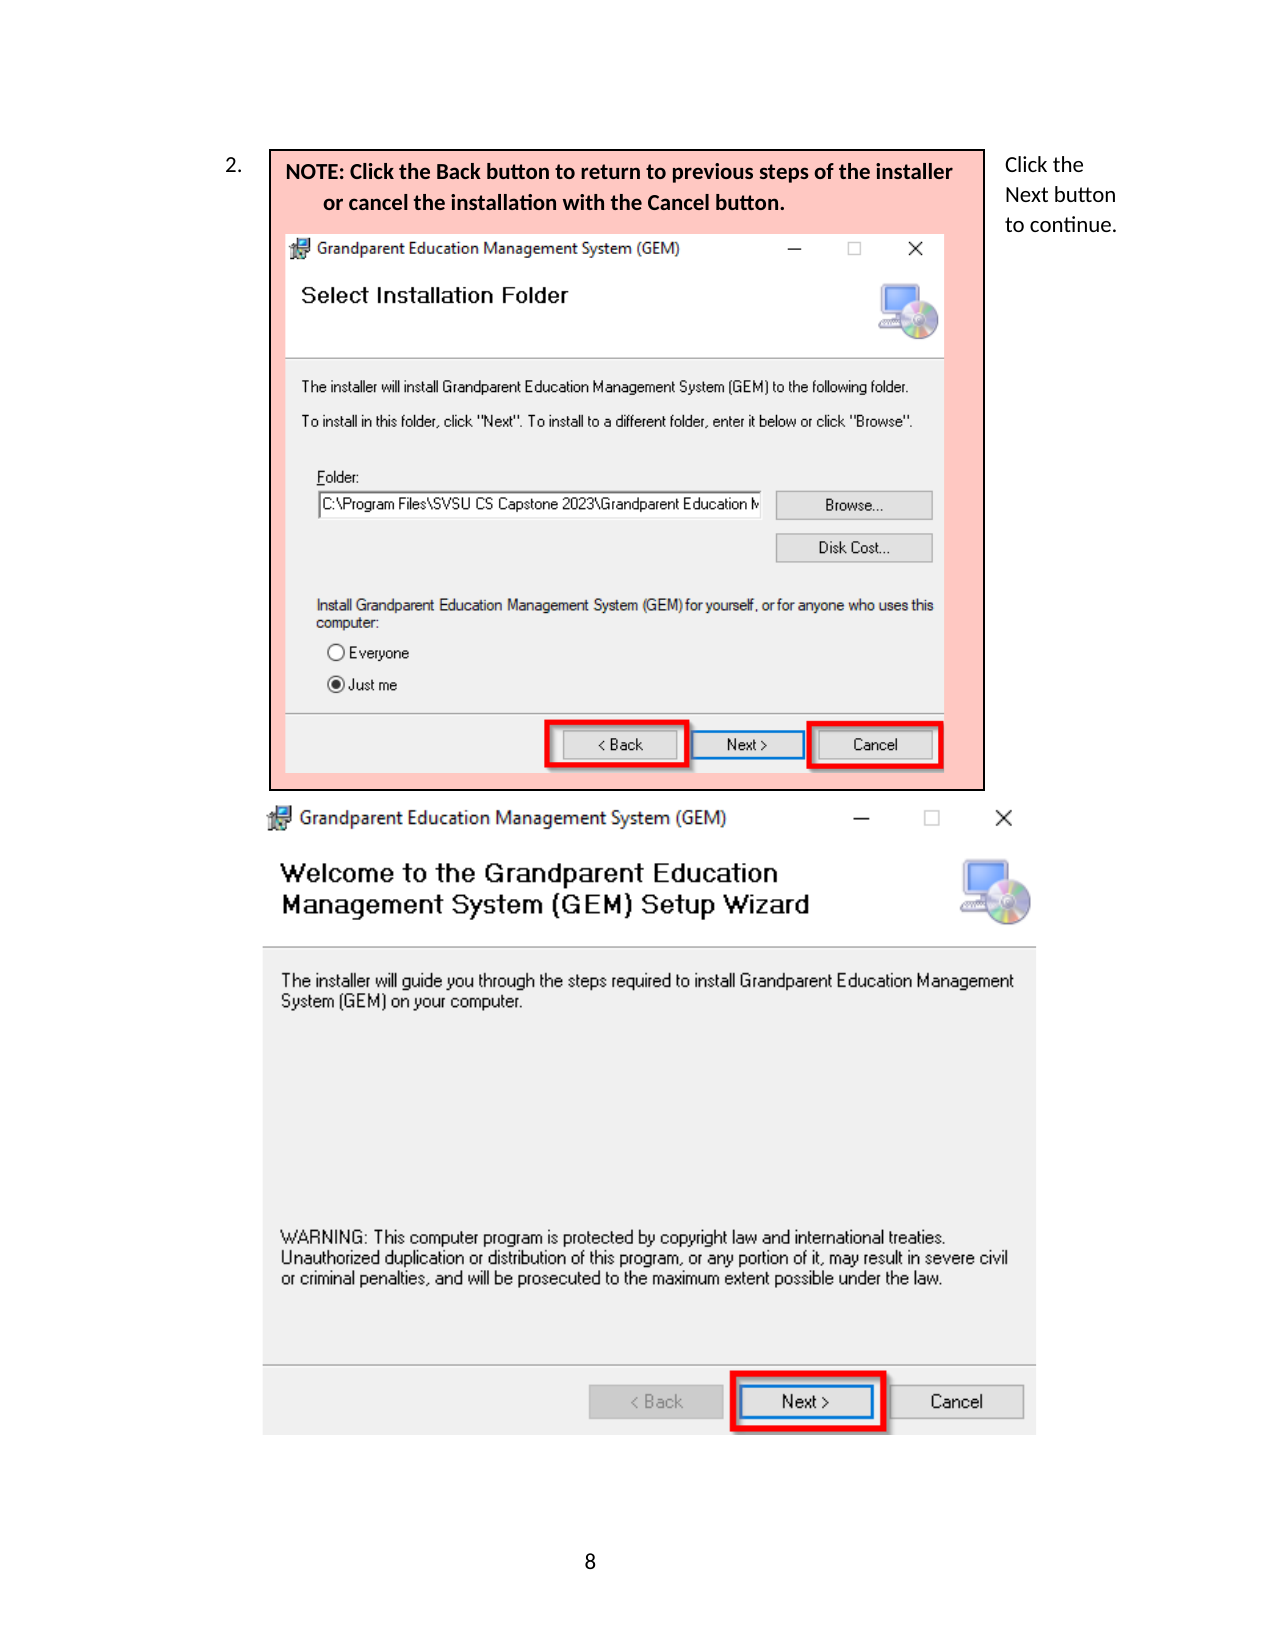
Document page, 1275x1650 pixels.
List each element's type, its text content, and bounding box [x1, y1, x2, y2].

picture [285, 234, 945, 773]
picture [262, 801, 1037, 1435]
